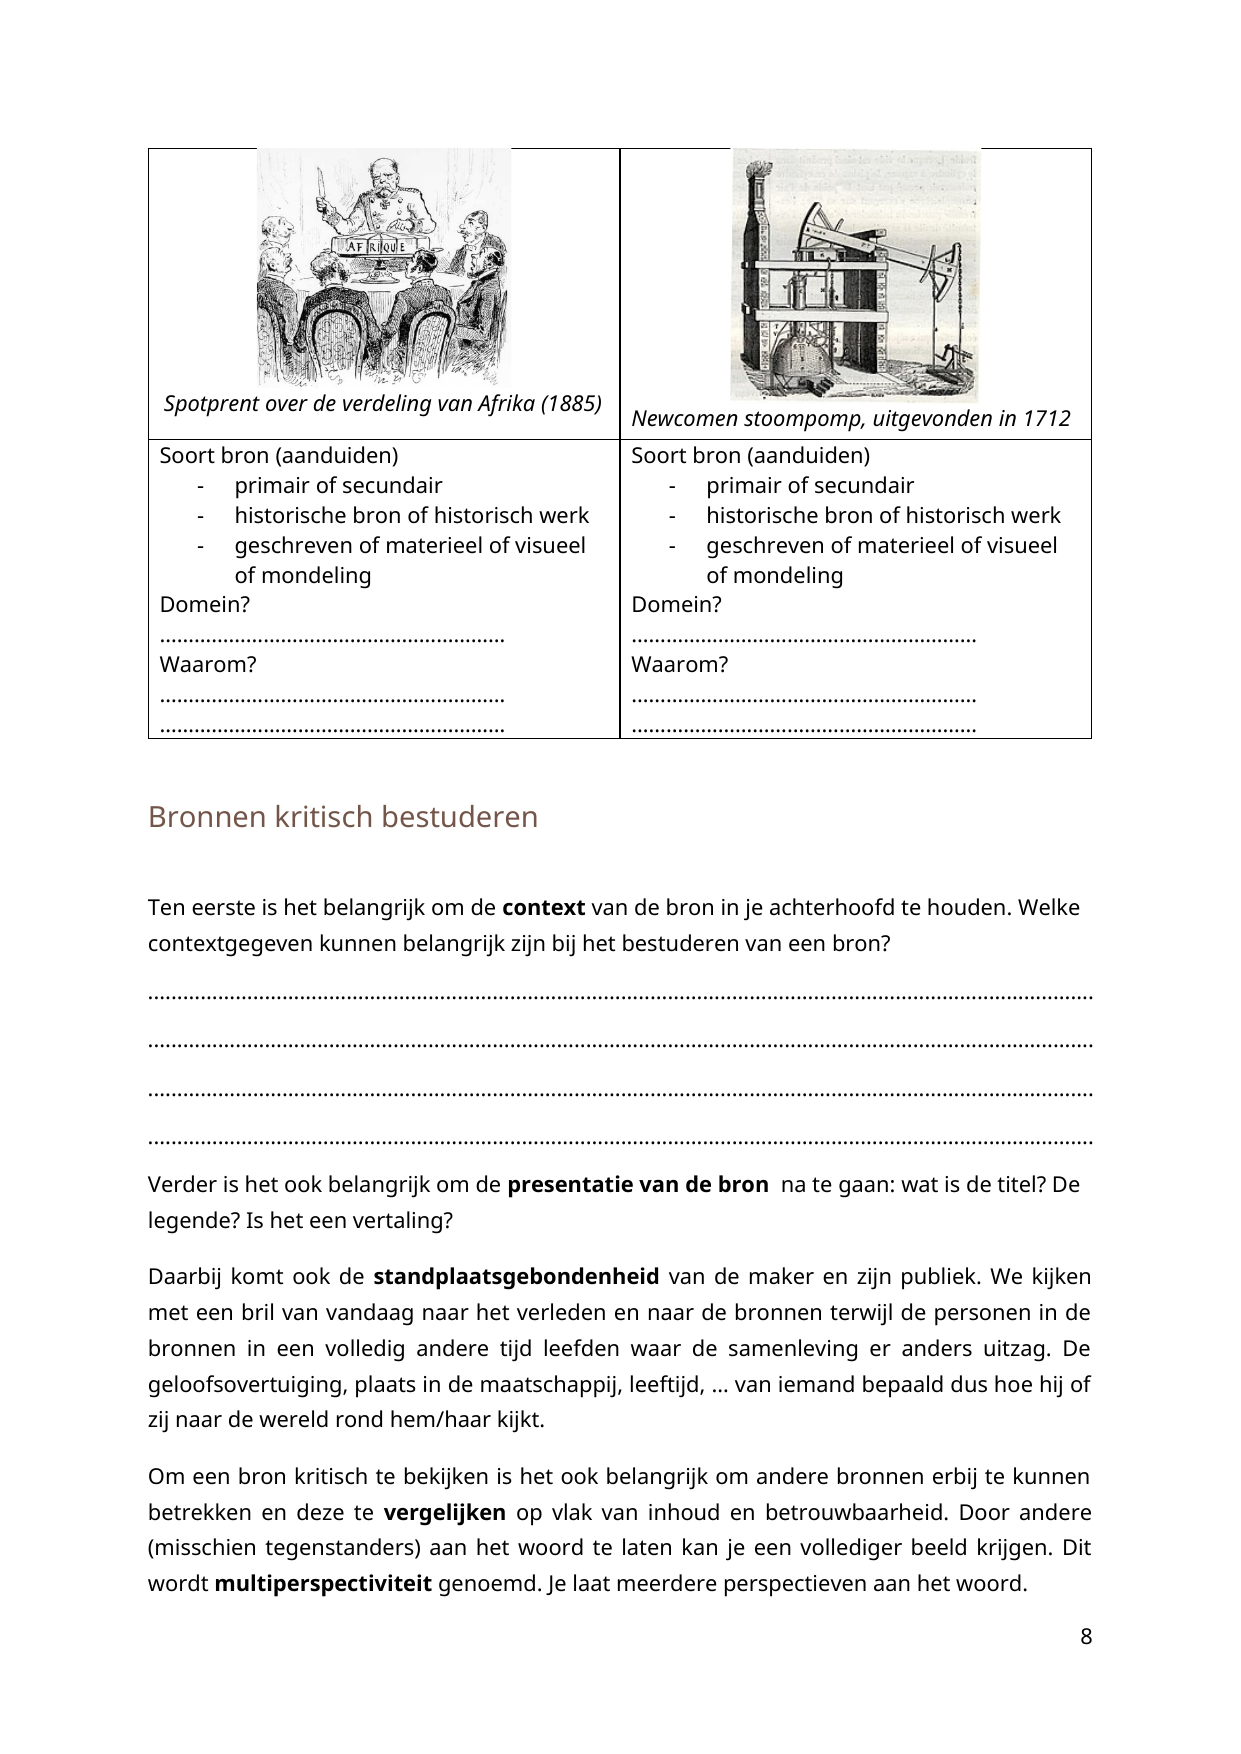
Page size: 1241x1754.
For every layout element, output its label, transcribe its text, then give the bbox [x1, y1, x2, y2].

text Om een bron kritisch te bekijken is het ook belangrijk om andere bronnen erbij te kunnen betrekken en deze te vergelijken op vlak van inhoud en betrouwbaarheid. Door andere (misschien tegenstanders) aan het woord te laten kan je een vollediger beeld krijgen. Dit wordt multiperspectiviteit genoemd. Je laat meerdere perspectieven aan het woord. [148, 1461, 1093, 1598]
table_cell Newcomen stoompomp, uitgevonden in 1712 [621, 149, 1091, 439]
text Daarbij komt ook de standplaatsgebondenheid van de maker en zijn publiek. We kijken met een bril van vandaag naar het verleden en naar de bronnen terwijl de personen in de bronnen in een volledig andere tijd leefden waar de samenleving er anders uitzag. De geloofsovertuiging, plaats in de maatschappij, leeftijd, … van iemand bepaald dus hoe hij of zij naar de wereld rond hem/haar kijkt. [148, 1261, 1093, 1434]
table_cell Spotprent over de verdeling van Afrika (1885) [149, 149, 619, 439]
picture [256, 148, 512, 388]
text Verder is het ook belangrijk om de presentatie van de bron na te gaan: wat is de titel? De legende? Is het een vertaling? [148, 1169, 1093, 1234]
picture [730, 148, 982, 404]
subtitle Bronnen kritisch bestuderen [148, 796, 1093, 836]
text Ten eerste is het belangrijk om de context van de bron in je achterhoofd te houden. Welke contextgegeven kunnen belangrijk zijn bij het bestuderen van een bron? [148, 892, 1093, 958]
